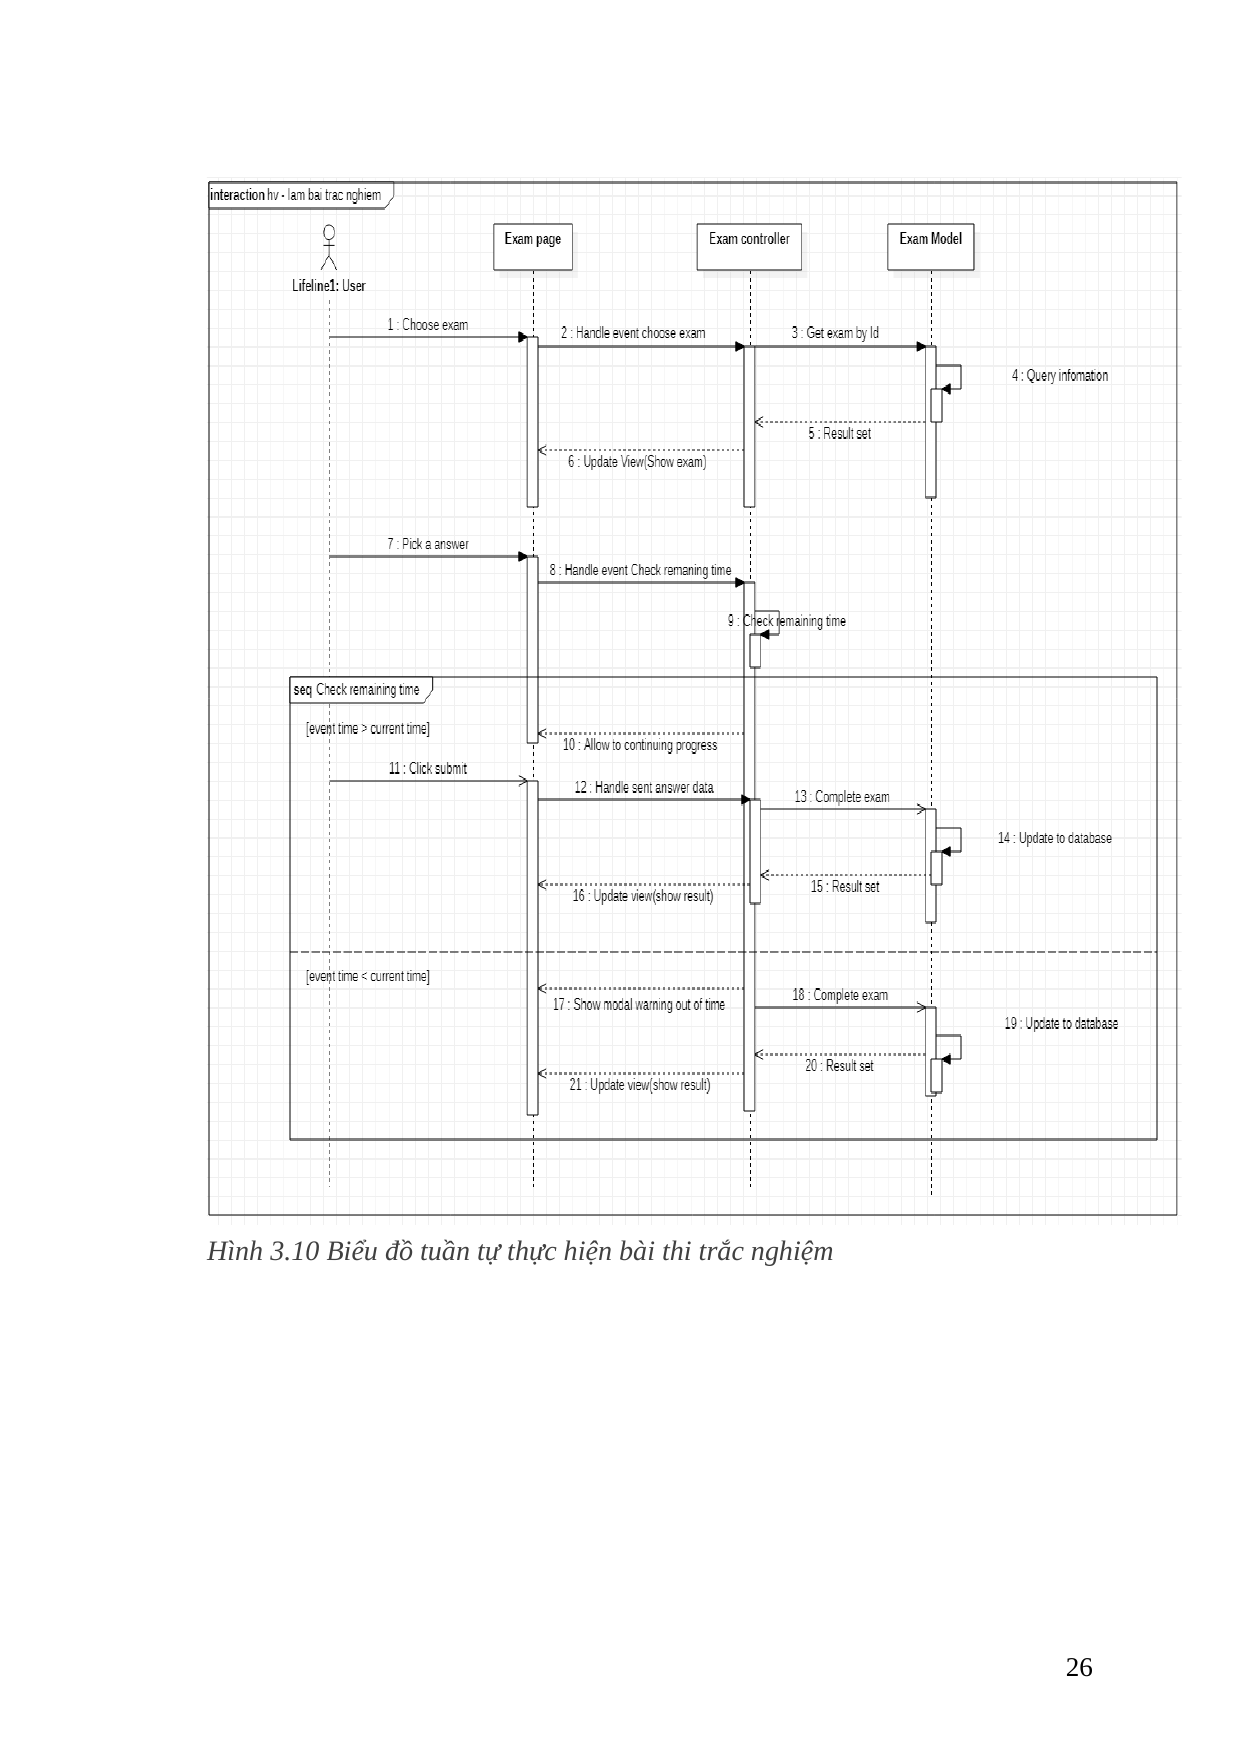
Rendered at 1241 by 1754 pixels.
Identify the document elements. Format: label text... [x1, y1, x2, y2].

picture [206, 177, 1182, 1225]
